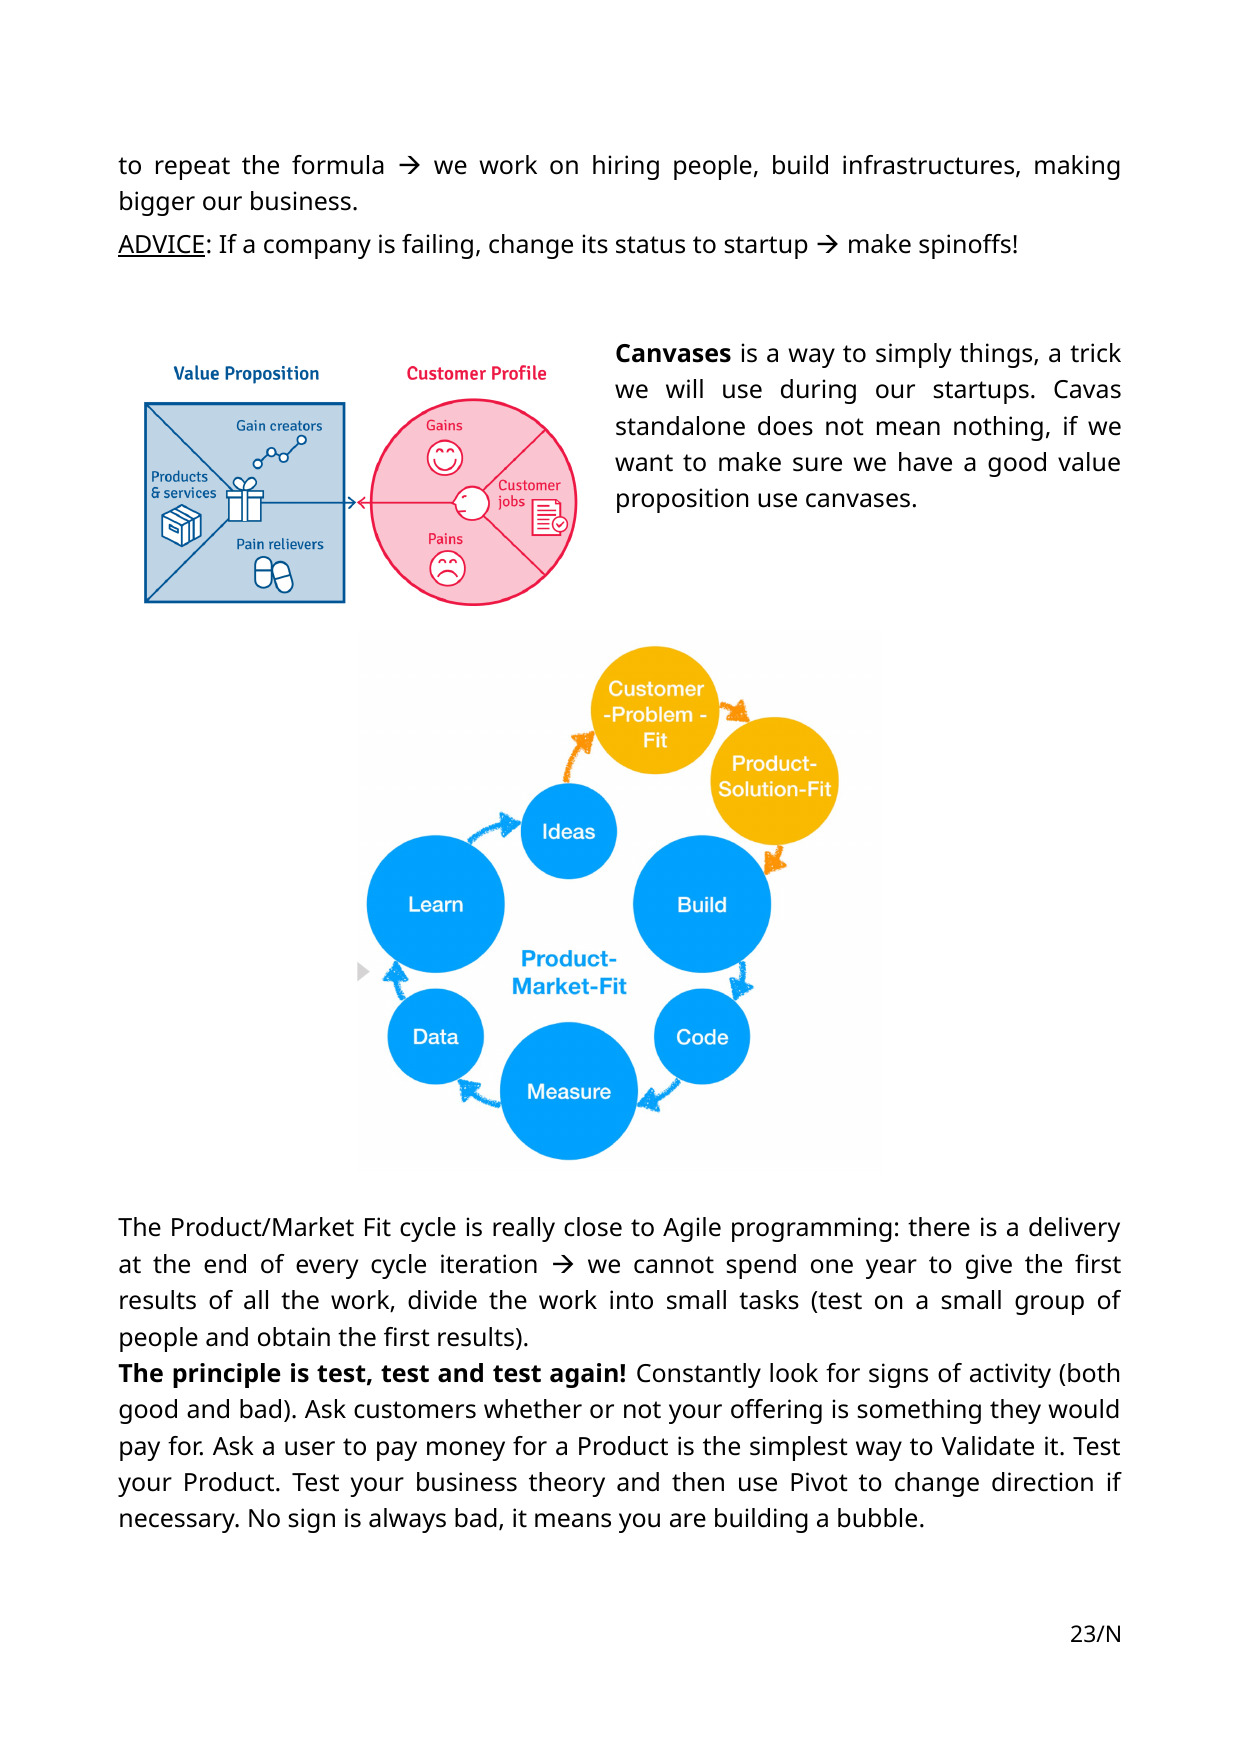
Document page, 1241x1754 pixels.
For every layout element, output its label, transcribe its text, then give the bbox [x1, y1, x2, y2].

text Canvases is a way to simply things, a trick we will use during our startups. Cavas standalone does not mean nothing, if we want to make sure we have a good value proposition use canvases. [118, 336, 1122, 515]
text ADVICE: If a company is failing, change its status to startup make spinoffs! [118, 227, 1122, 261]
picture [121, 338, 597, 628]
text The Product/Market Fit cycle is really close to Agile programming: there is a delivery at the end of every cycle iteration we cannot spend one year to give the first results of all the work, divide the work into small tasks (test on a small group of people and obtain the first results). [118, 1210, 1122, 1353]
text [118, 148, 1122, 218]
text The principle is test, test and test again! Constantly look for signs of activity (both good and bad). Ask customers whether or not your offering is something they would pay for. Ask a user to pay money for a Product is the simplest way to Validate it. Test your Product. Test your business theory and then use Pivot to change direction if necessary. No sign is always bad, it means you are building a bubble. [118, 1356, 1122, 1535]
